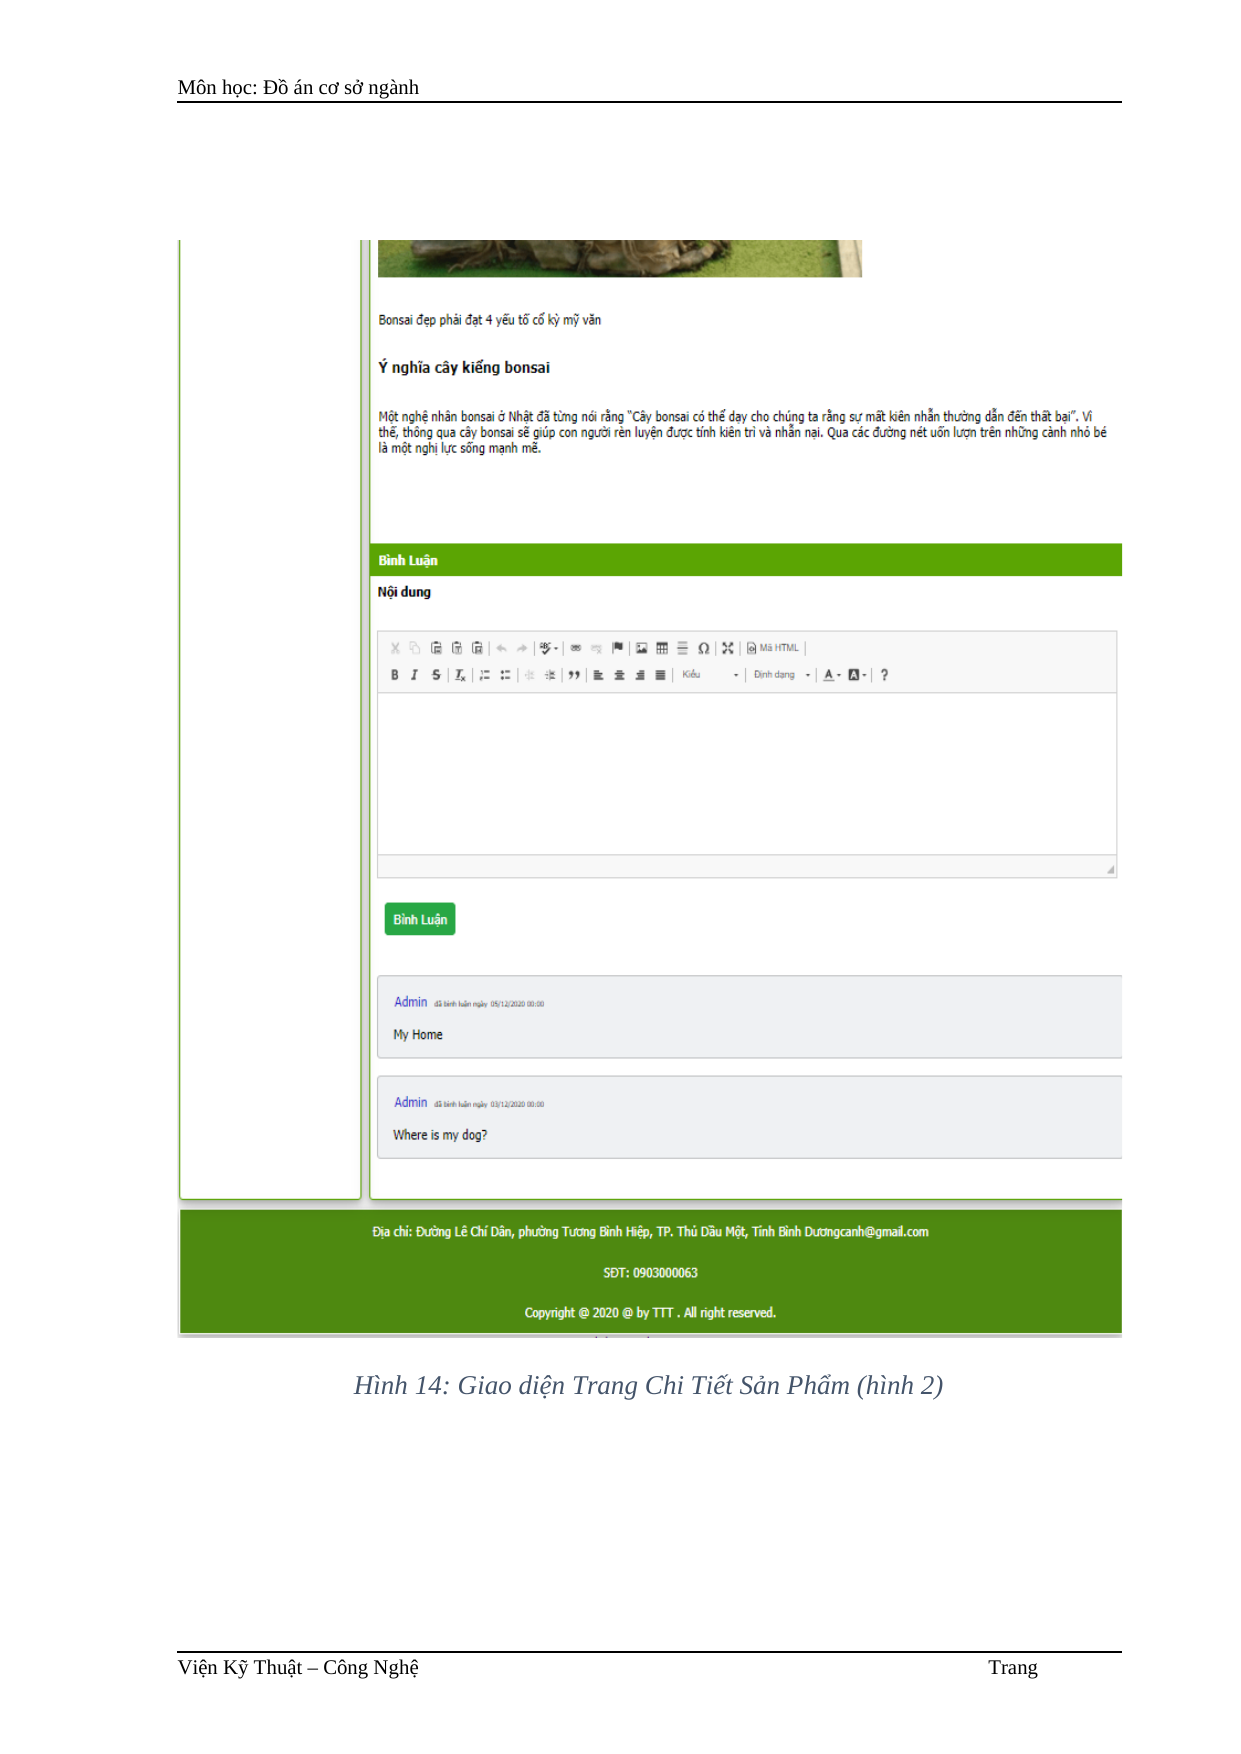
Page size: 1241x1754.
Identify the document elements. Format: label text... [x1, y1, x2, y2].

picture [177, 240, 1123, 1338]
text Hình 14: Giao diện Trang Chi Tiết Sản Phẩm (hình 2) [177, 1369, 1122, 1400]
